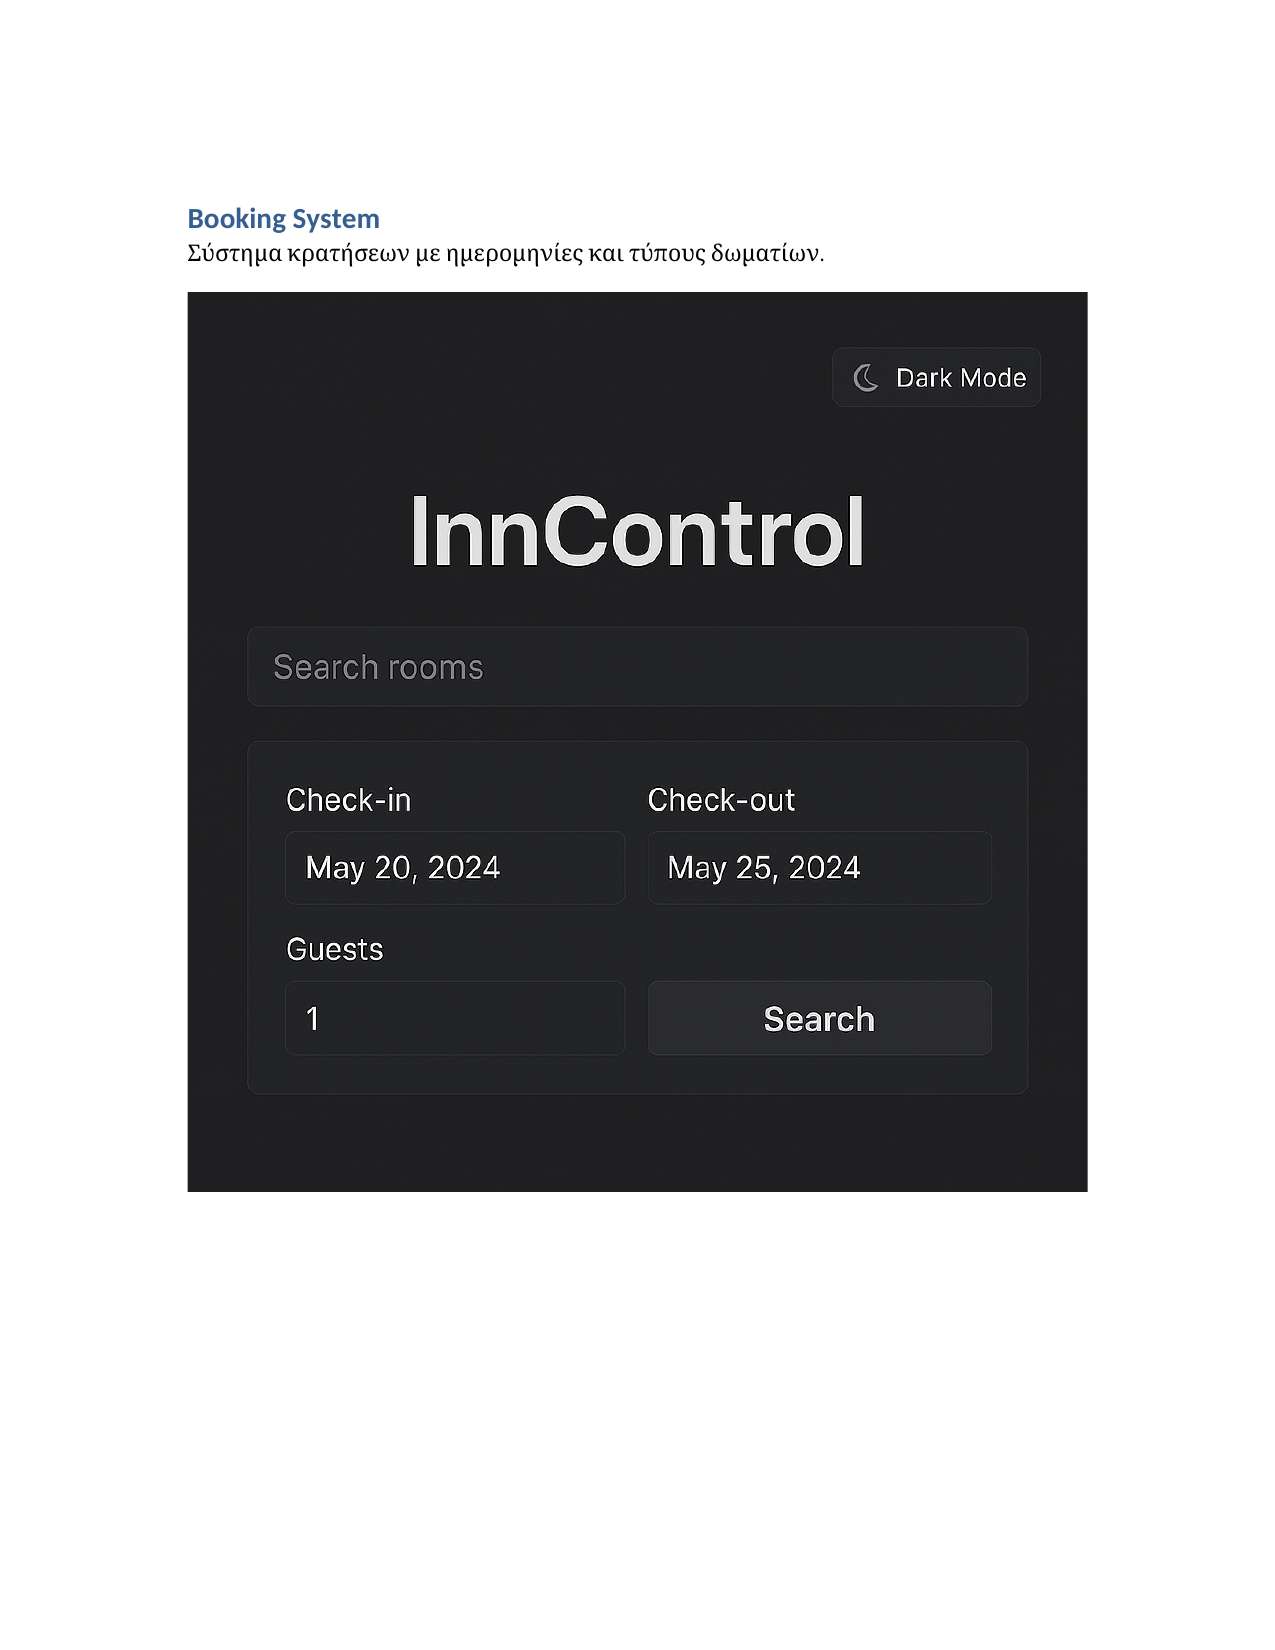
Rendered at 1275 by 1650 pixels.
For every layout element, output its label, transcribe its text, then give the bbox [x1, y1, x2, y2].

text Σύστημα κρατήσεων με ημερομηνίες και τύπους δωματίων. [187, 241, 1087, 267]
subtitle Booking System [187, 200, 1087, 236]
picture [187, 292, 1088, 1192]
